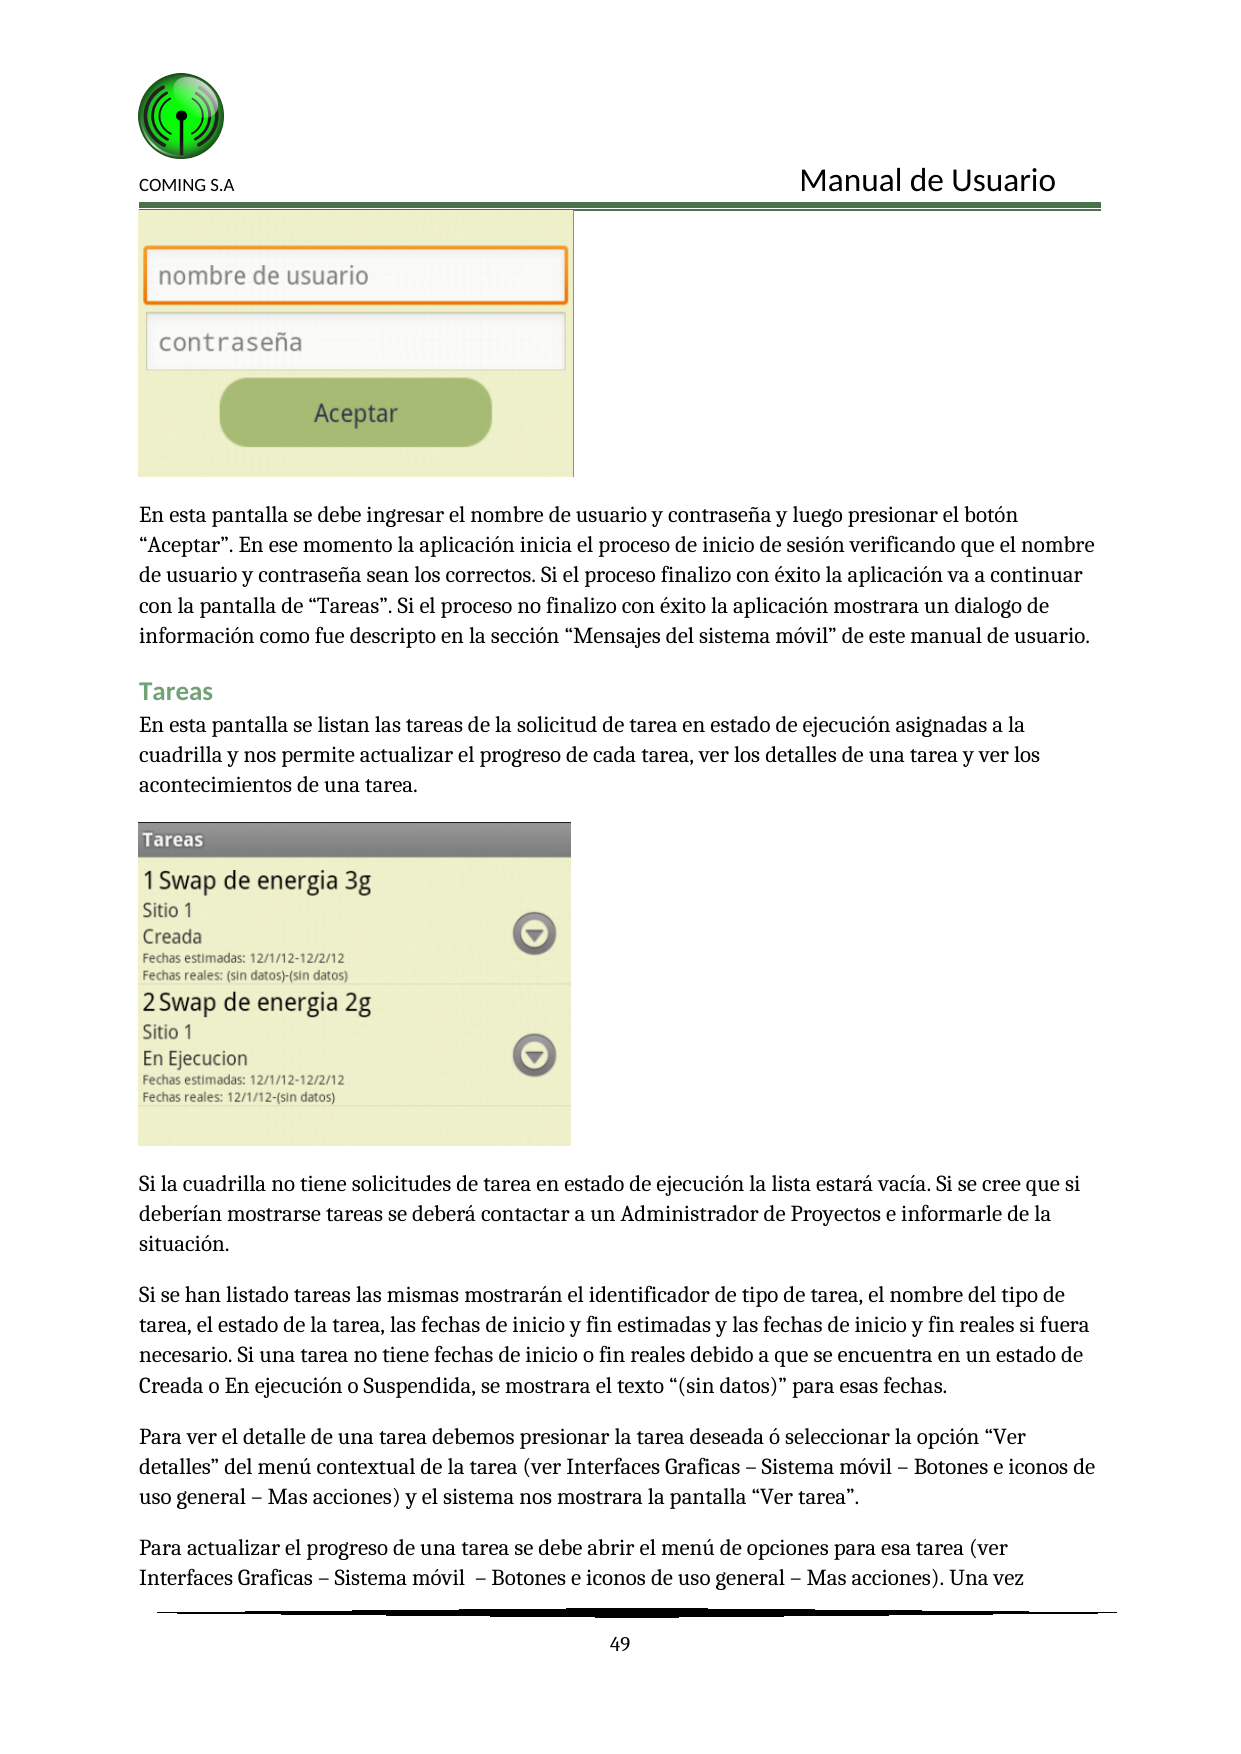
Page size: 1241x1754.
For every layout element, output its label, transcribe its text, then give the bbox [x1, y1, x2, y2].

text Para ver el detalle de una tarea debemos presionar la tarea deseada ó seleccionar la opción “Ver detalles” del menú contextual de la tarea (ver Interfaces Graficas – Sistema móvil – Botones e iconos de uso general – Mas acciones) y el sistema nos mostrara la pantalla “Ver tarea”. [139, 1423, 1101, 1510]
picture [138, 73, 224, 159]
picture [138, 822, 571, 1146]
subtitle Tareas [139, 674, 1101, 707]
picture [138, 210, 574, 477]
text En esta pantalla se debe ingresar el nombre de usuario y contraseña y luego presionar el botón “Aceptar”. En ese momento la aplicación inicia el proceso de inicio de sesión verificando que el nombre de usuario y contraseña sean los correctos. Si el proceso finalizo con éxito la aplicación va a continuar con la pantalla de “Tareas”. Si el proceso no finalizo con éxito la aplicación mostrara un dialogo de información como fue descripto en la sección “Mensajes del sistema móvil” de este manual de usuario. [139, 502, 1101, 649]
text Si la cuadrilla no tiene solicitudes de tarea en estado de ejecución la lista estará vacía. Si se cree que si deberían mostrarse tareas se deberá contactar a un Administrador de Proyectos e informarle de la situación. [139, 1170, 1101, 1257]
text En esta pantalla se listan las tareas de la solicitud de tarea en estado de ejecución asignadas a la cuadrilla y nos permite actualizar el progreso de cada tarea, ver los detalles de una tarea y ver los acontecimientos de una tarea. [139, 712, 1101, 798]
text Si se han listado tareas las mismas mostrarán el identificador de tipo de tarea, el nombre del tipo de tarea, el estado de la tarea, las fechas de inicio y fin estimadas y las fechas de inicio y fin reales si fuera necesario. Si una tarea no tiene fechas de inicio o fin reales debido a que se encuentra en un estado de Creada o En ejecución o Suspendida, se mostrara el texto “(sin datos)” para esas fechas. [139, 1282, 1101, 1399]
